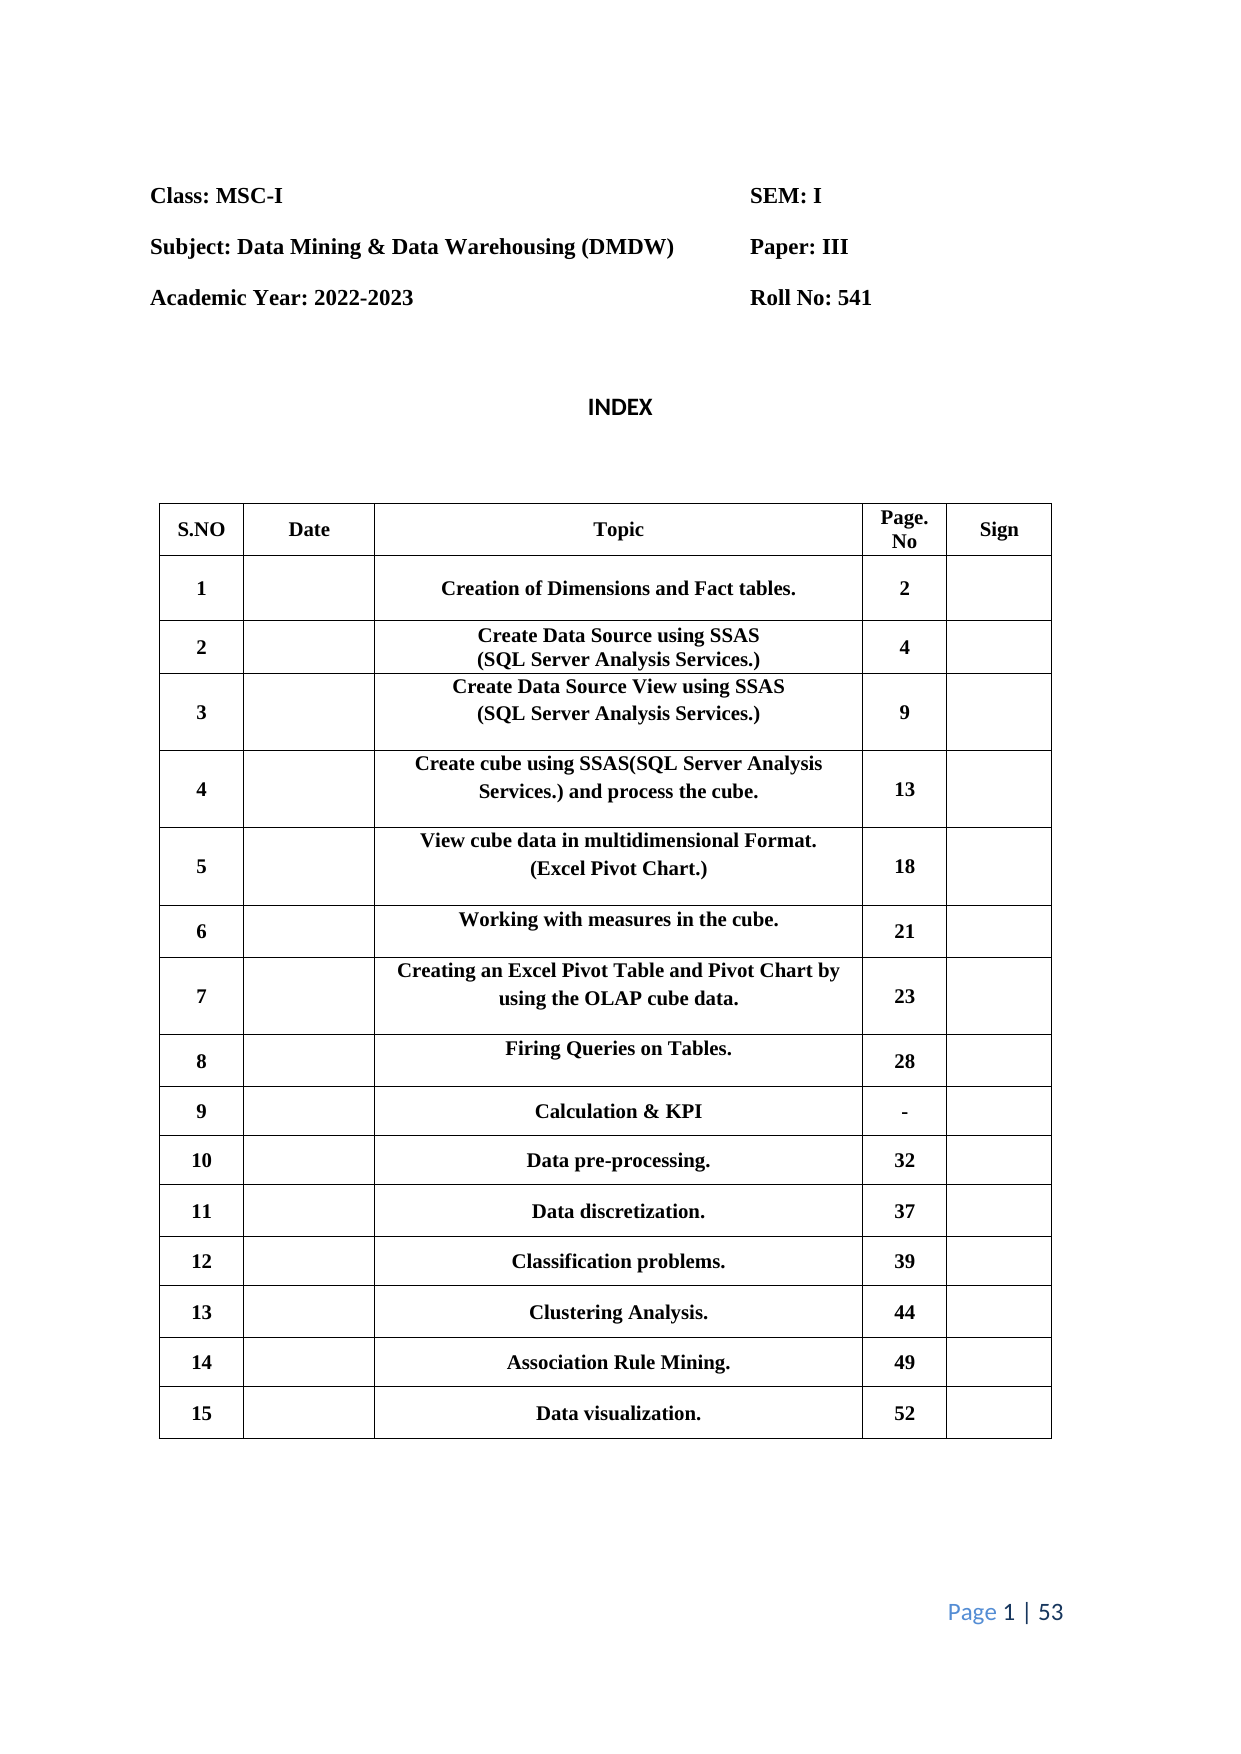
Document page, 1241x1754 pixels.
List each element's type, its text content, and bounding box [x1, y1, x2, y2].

table_cell Creation of Dimensions and Fact tables. [375, 556, 862, 620]
table_cell 28 [863, 1035, 946, 1086]
text INDEX [150, 391, 1090, 422]
table_cell Classification problems. [375, 1237, 862, 1285]
table_cell 10 [160, 1136, 243, 1184]
table_header Sign [947, 504, 1051, 555]
table_cell 9 [863, 674, 946, 750]
table_cell 14 [160, 1338, 243, 1386]
table_cell [947, 556, 1051, 620]
table_cell 8 [160, 1035, 243, 1086]
table_cell 5 [160, 828, 243, 905]
table_cell [947, 1185, 1051, 1236]
text Class: MSC-I SEM: I [150, 182, 1090, 208]
table_cell [947, 1237, 1051, 1285]
table_cell 21 [863, 906, 946, 957]
table_cell 39 [863, 1237, 946, 1285]
table_cell [244, 1286, 374, 1337]
table_cell 4 [863, 621, 946, 672]
table_cell 6 [160, 906, 243, 957]
table_cell 52 [863, 1387, 946, 1438]
table_cell 49 [863, 1338, 946, 1386]
table_cell [947, 1387, 1051, 1438]
table_cell 23 [863, 958, 946, 1034]
table_cell [244, 1387, 374, 1438]
table_cell [244, 674, 374, 750]
table_cell 4 [160, 751, 243, 827]
table_cell 32 [863, 1136, 946, 1184]
table_header Date [244, 504, 374, 555]
table_cell 12 [160, 1237, 243, 1285]
table_cell Data pre-processing. [375, 1136, 862, 1184]
table_cell Data visualization. [375, 1387, 862, 1438]
table_cell [947, 1035, 1051, 1086]
table_cell [244, 1035, 374, 1086]
table_cell 44 [863, 1286, 946, 1337]
table_header Topic [375, 504, 862, 555]
table_cell 13 [160, 1286, 243, 1337]
table_cell 2 [863, 556, 946, 620]
table_cell Create Data Source View using SSAS (SQL Server Analysis Services.) [375, 674, 862, 750]
table_cell [244, 1087, 374, 1135]
table_cell 2 [160, 621, 243, 672]
table_cell 3 [160, 674, 243, 750]
table_cell Clustering Analysis. [375, 1286, 862, 1337]
table_cell - [863, 1087, 946, 1135]
table_cell [947, 751, 1051, 827]
table_cell [244, 751, 374, 827]
table_cell 18 [863, 828, 946, 905]
table_cell [947, 1338, 1051, 1386]
table_cell [947, 621, 1051, 672]
table_cell Create cube using SSAS(SQL Server Analysis Services.) and process the cube. [375, 751, 862, 827]
table_cell [244, 1338, 374, 1386]
table_cell Create Data Source using SSAS (SQL Server Analysis Services.) [375, 621, 862, 672]
table_cell 15 [160, 1387, 243, 1438]
table_header S.NO [160, 504, 243, 555]
table_header Page. No [863, 504, 946, 555]
table_cell [244, 621, 374, 672]
table_cell [947, 828, 1051, 905]
table_cell 37 [863, 1185, 946, 1236]
table_cell Association Rule Mining. [375, 1338, 862, 1386]
table_cell [947, 958, 1051, 1034]
table_cell [244, 1237, 374, 1285]
table_cell [947, 906, 1051, 957]
table_cell [947, 1136, 1051, 1184]
table_cell Data discretization. [375, 1185, 862, 1236]
table_cell [244, 958, 374, 1034]
table_cell [244, 906, 374, 957]
table_cell [244, 556, 374, 620]
table_cell 9 [160, 1087, 243, 1135]
table_cell Creating an Excel Pivot Table and Pivot Chart by using the OLAP cube data. [375, 958, 862, 1034]
table_cell [244, 828, 374, 905]
table_cell View cube data in multidimensional Format. (Excel Pivot Chart.) [375, 828, 862, 905]
table_cell [244, 1185, 374, 1236]
table_cell [947, 1087, 1051, 1135]
table_cell 7 [160, 958, 243, 1034]
table_cell [947, 1286, 1051, 1337]
table_cell Calculation & KPI [375, 1087, 862, 1135]
table_cell Working with measures in the cube. [375, 906, 862, 957]
table_cell Firing Queries on Tables. [375, 1035, 862, 1086]
table_cell 11 [160, 1185, 243, 1236]
text Academic Year: 2022-2023 Roll No: 541 [150, 284, 1090, 311]
table_cell [947, 674, 1051, 750]
table_cell [244, 1136, 374, 1184]
table_cell 13 [863, 751, 946, 827]
table_cell 1 [160, 556, 243, 620]
text Subject: Data Mining & Data Warehousing (DMDW) Paper: III [150, 233, 1090, 259]
